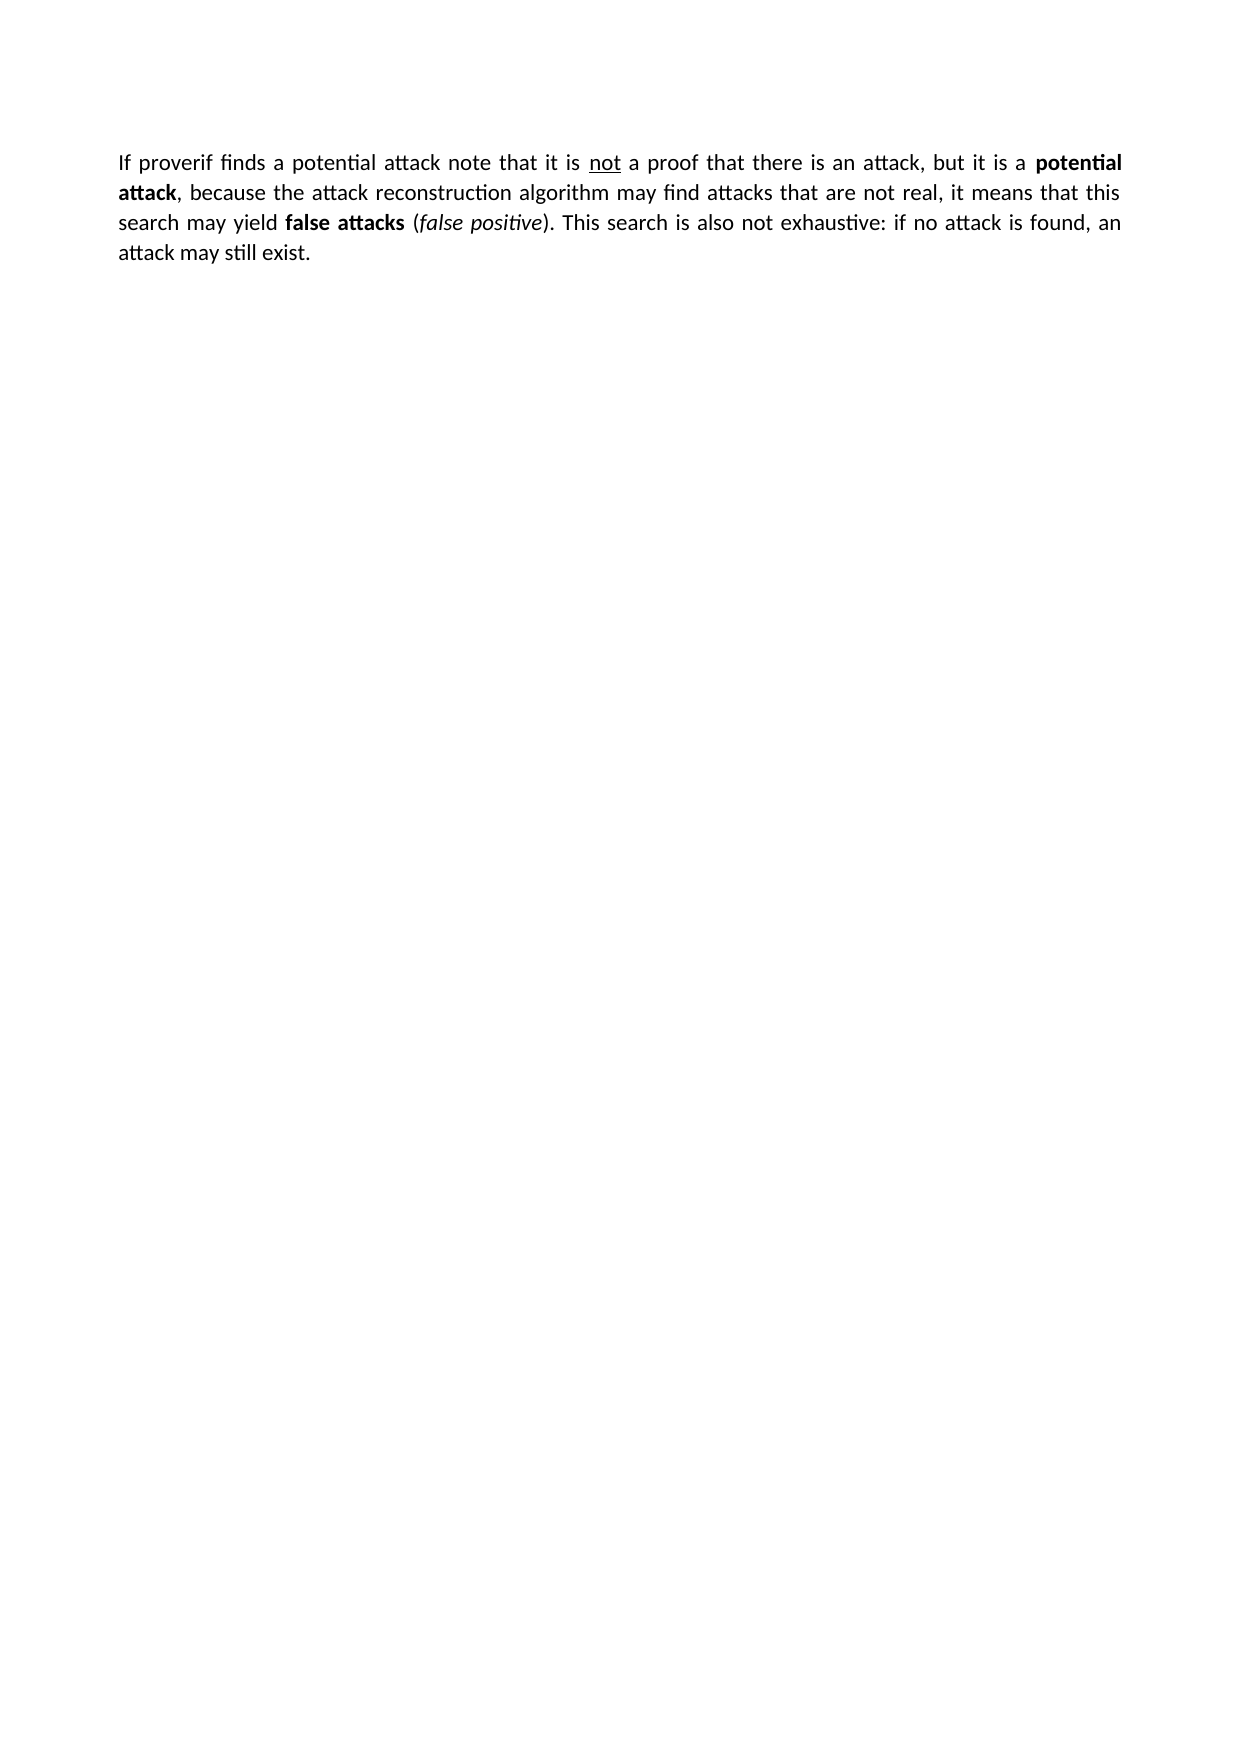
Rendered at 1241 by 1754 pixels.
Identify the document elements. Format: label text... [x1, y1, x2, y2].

text If proverif finds a potential attack note that it is not a proof that there is an attack, but it is a potential attack, because the attack reconstruction algorithm may find attacks that are not real, it means that this search may yield false attacks (false positive). This search is also not exhaustive: if no attack is found, an attack may still exist. [118, 148, 1122, 266]
